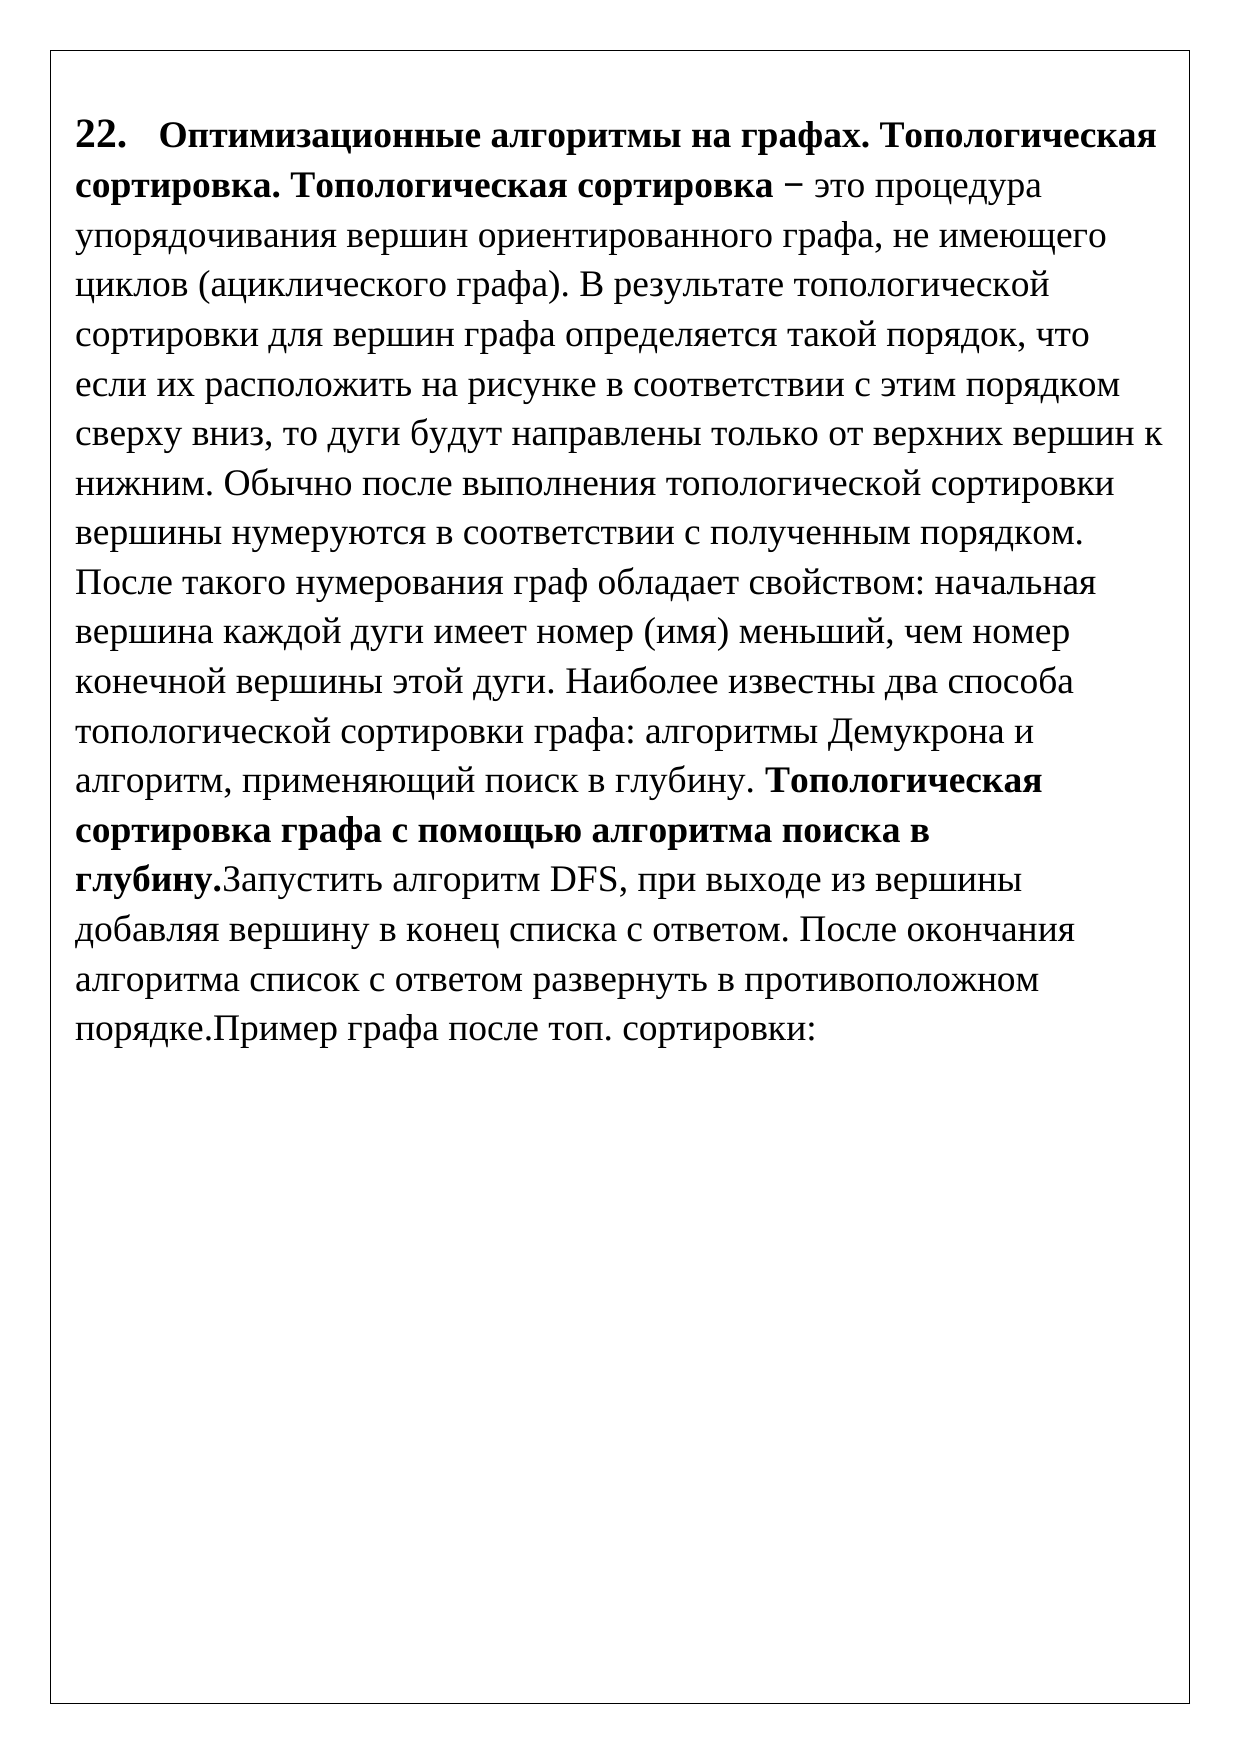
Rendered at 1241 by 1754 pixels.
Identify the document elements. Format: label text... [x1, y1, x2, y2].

subtitle 22. Оптимизационные алгоритмы на графах. Топологическая сортировка. Топологическая сортировка − это процедура упорядочивания вершин ориентированного графа, не имеющего циклов (ациклического графа). В результате топологической сортировки для вершин графа определяется такой порядок, что если их расположить на рисунке в соответствии с этим порядком сверху вниз, то дуги будут направлены только от верхних вершин к нижним. Обычно после выполнения топологической сортировки вершины нумеруются в соответствии с полученным порядком. После такого нумерования граф обладает свойством: начальная вершина каждой дуги имеет номер (имя) меньший, чем номер конечной вершины этой дуги. Наиболее известны два способа топологической сортировки графа: алгоритмы Демукрона и алгоритм, применяющий поиск в глубину. Топологическая сортировка графа с помощью алгоритма поиска в глубину.Запустить алгоритм DFS, при выходе из вершины добавляя вершину в конец списка с ответом. После окончания алгоритма список с ответом развернуть в противоположном порядке.Пример графа после топ. сортировки: [75, 108, 1165, 1049]
